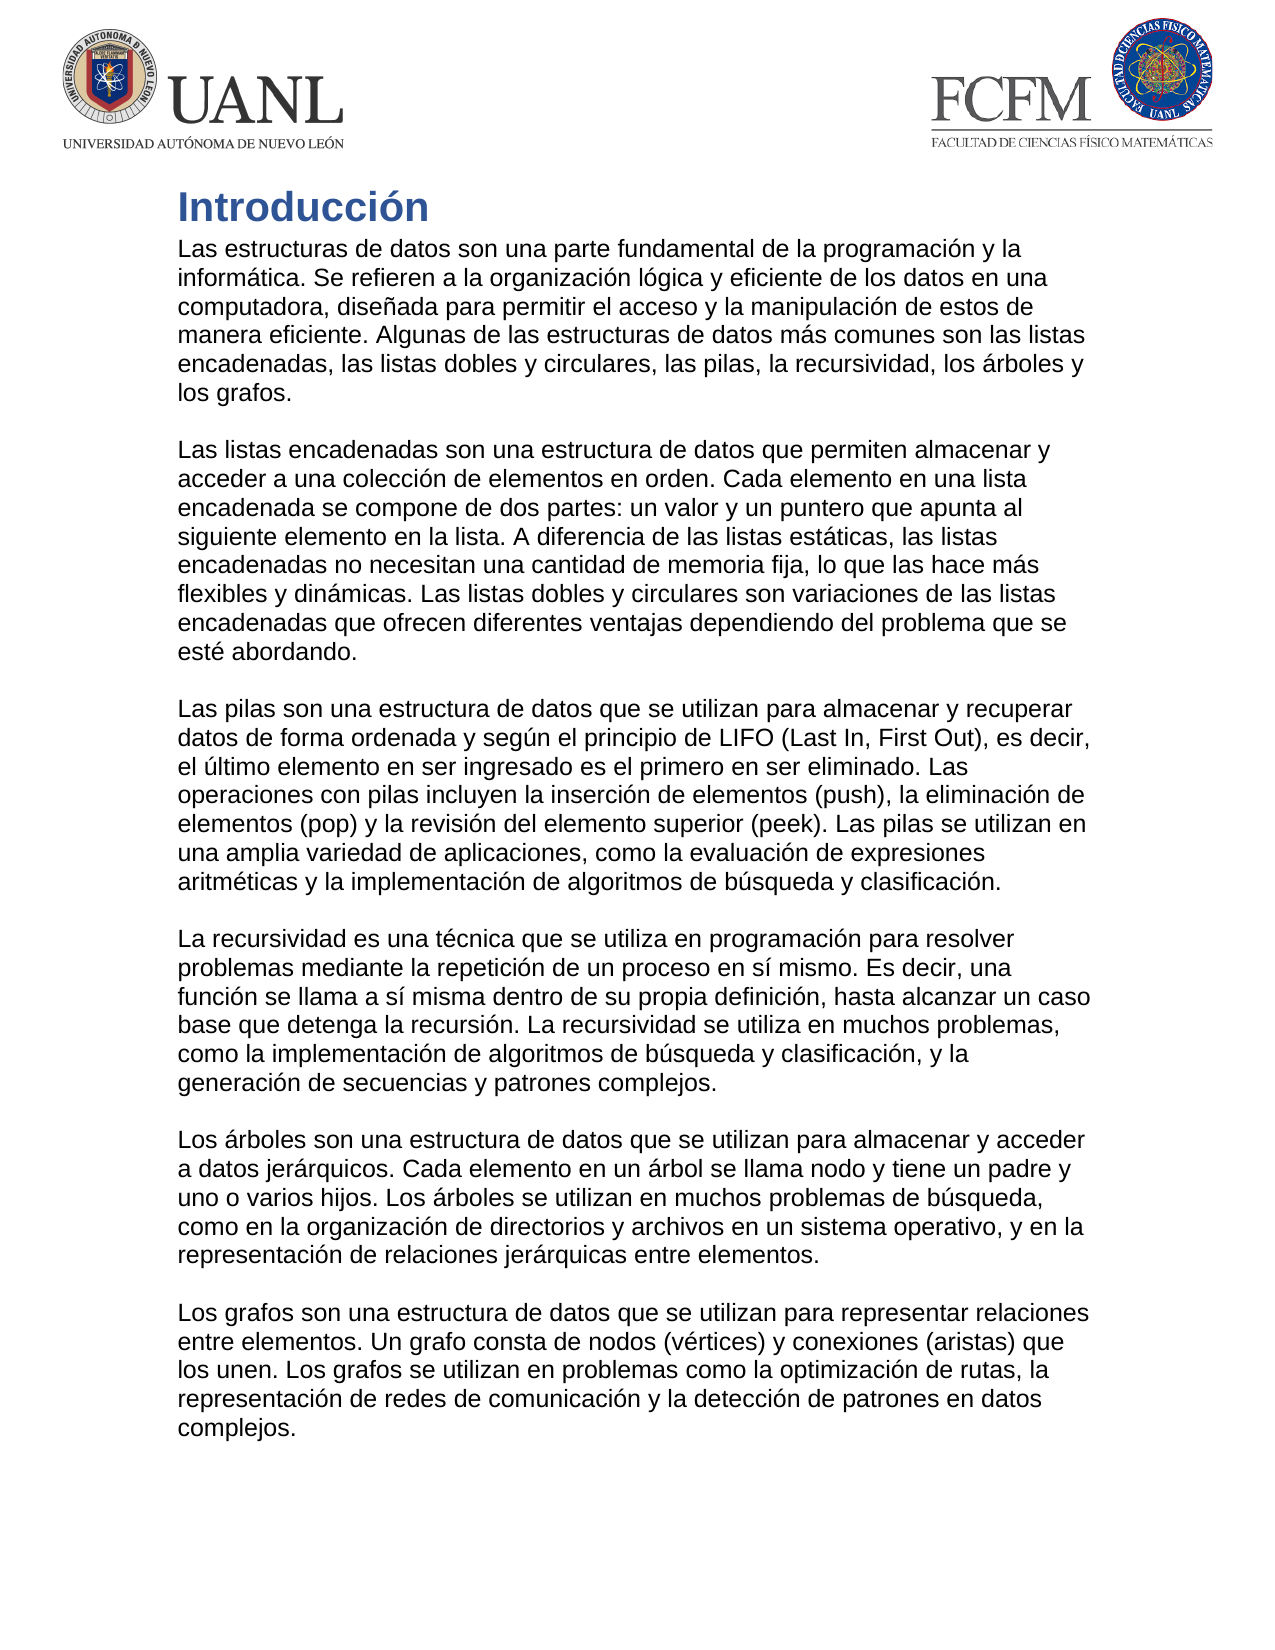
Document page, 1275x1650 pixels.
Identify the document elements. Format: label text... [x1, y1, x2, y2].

text Las listas encadenadas son una estructura de datos que permiten almacenar y acceder a una colección de elementos en orden. Cada elemento en una lista encadenada se compone de dos partes: un valor y un puntero que apunta al siguiente elemento en la lista. A diferencia de las listas estáticas, las listas encadenadas no necesitan una cantidad de memoria fija, lo que las hace más flexibles y dinámicas. Las listas dobles y circulares son variaciones de las listas encadenadas que ofrecen diferentes ventajas dependiendo del problema que se esté abordando. [177, 435, 1098, 665]
text La recursividad es una técnica que se utiliza en programación para resolver problemas mediante la repetición de un proceso en sí mismo. Es decir, una función se llama a sí misma dentro de su propia definición, hasta alcanzar un caso base que detenga la recursión. La recursividad se utiliza en muchos problemas, como la implementación de algoritmos de búsqueda y clasificación, y la generación de secuencias y patrones complejos. [177, 924, 1098, 1096]
picture [62, 25, 344, 153]
subtitle Introducción [177, 182, 1098, 230]
text Las pilas son una estructura de datos que se utilizan para almacenar y recuperar datos de forma ordenada y según el principio de LIFO (Last In, First Out), es decir, el último elemento en ser ingresado es el primero en ser eliminado. Las operaciones con pilas incluyen la inserción de elementos (push), la eliminación de elementos (pop) y la revisión del elemento superior (peek). Las pilas se utilizan en una amplia variedad de aplicaciones, como la evaluación de expresiones aritméticas y la implementación de algoritmos de búsqueda y clasificación. [177, 694, 1098, 895]
picture [931, 18, 1213, 147]
text Las estructuras de datos son una parte fundamental de la programación y la informática. Se refieren a la organización lógica y eficiente de los datos en una computadora, diseñada para permitir el acceso y la manipulación de estos de manera eficiente. Algunas de las estructuras de datos más comunes son las listas encadenadas, las listas dobles y circulares, las pilas, la recursividad, los árboles y los grafos. [177, 234, 1098, 406]
text Los grafos son una estructura de datos que se utilizan para representar relaciones entre elementos. Un grafo consta de nodos (vértices) y conexiones (aristas) que los unen. Los grafos se utilizan en problemas como la optimización de rutas, la representación de redes de comunicación y la detección de patrones en datos complejos. [177, 1298, 1098, 1441]
text Los árboles son una estructura de datos que se utilizan para almacenar y acceder a datos jerárquicos. Cada elemento en un árbol se llama nodo y tiene un padre y uno o varios hijos. Los árboles se utilizan en muchos problemas de búsqueda, como en la organización de directorios y archivos en un sistema operativo, y en la representación de relaciones jerárquicas entre elementos. [177, 1125, 1098, 1269]
